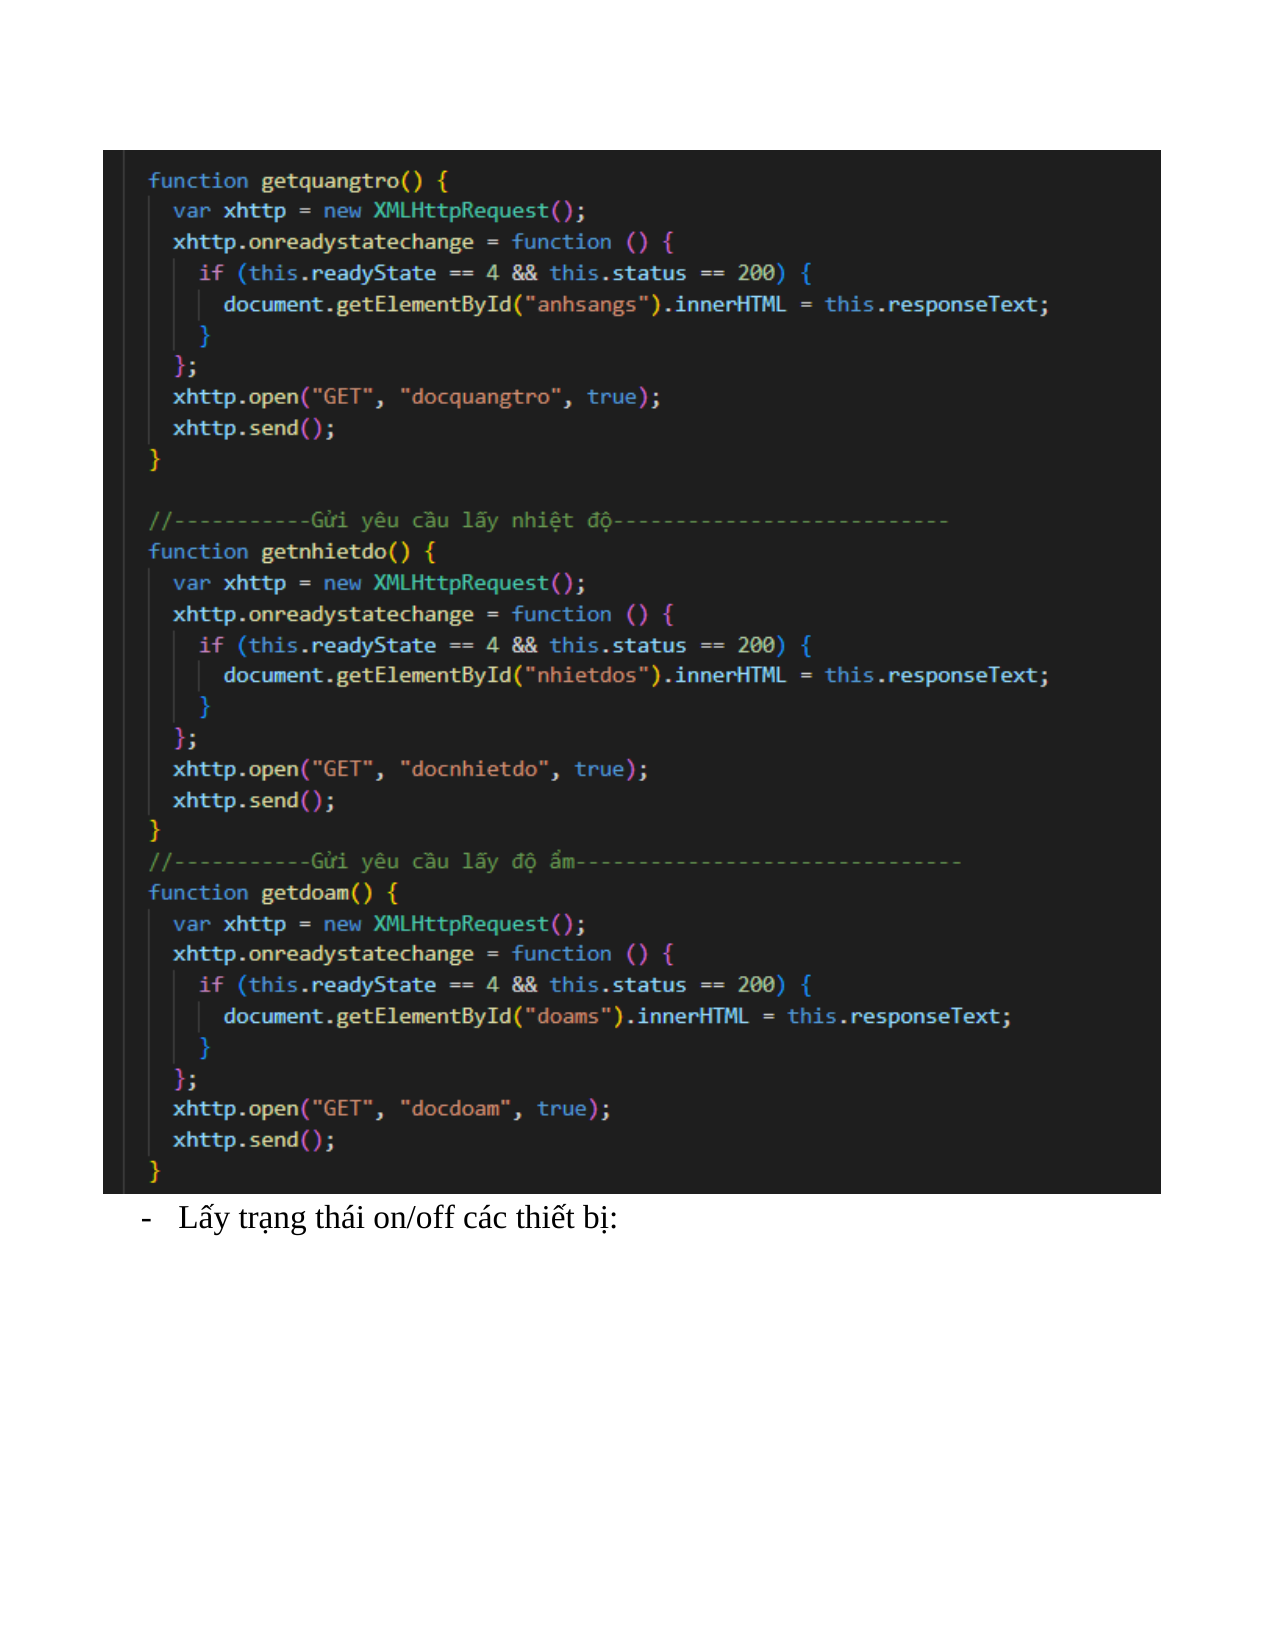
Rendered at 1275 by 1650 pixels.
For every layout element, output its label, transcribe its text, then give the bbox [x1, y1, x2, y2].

picture [103, 150, 1161, 1194]
list Lấy trạng thái on/off các thiết bị: [141, 1198, 1181, 1236]
